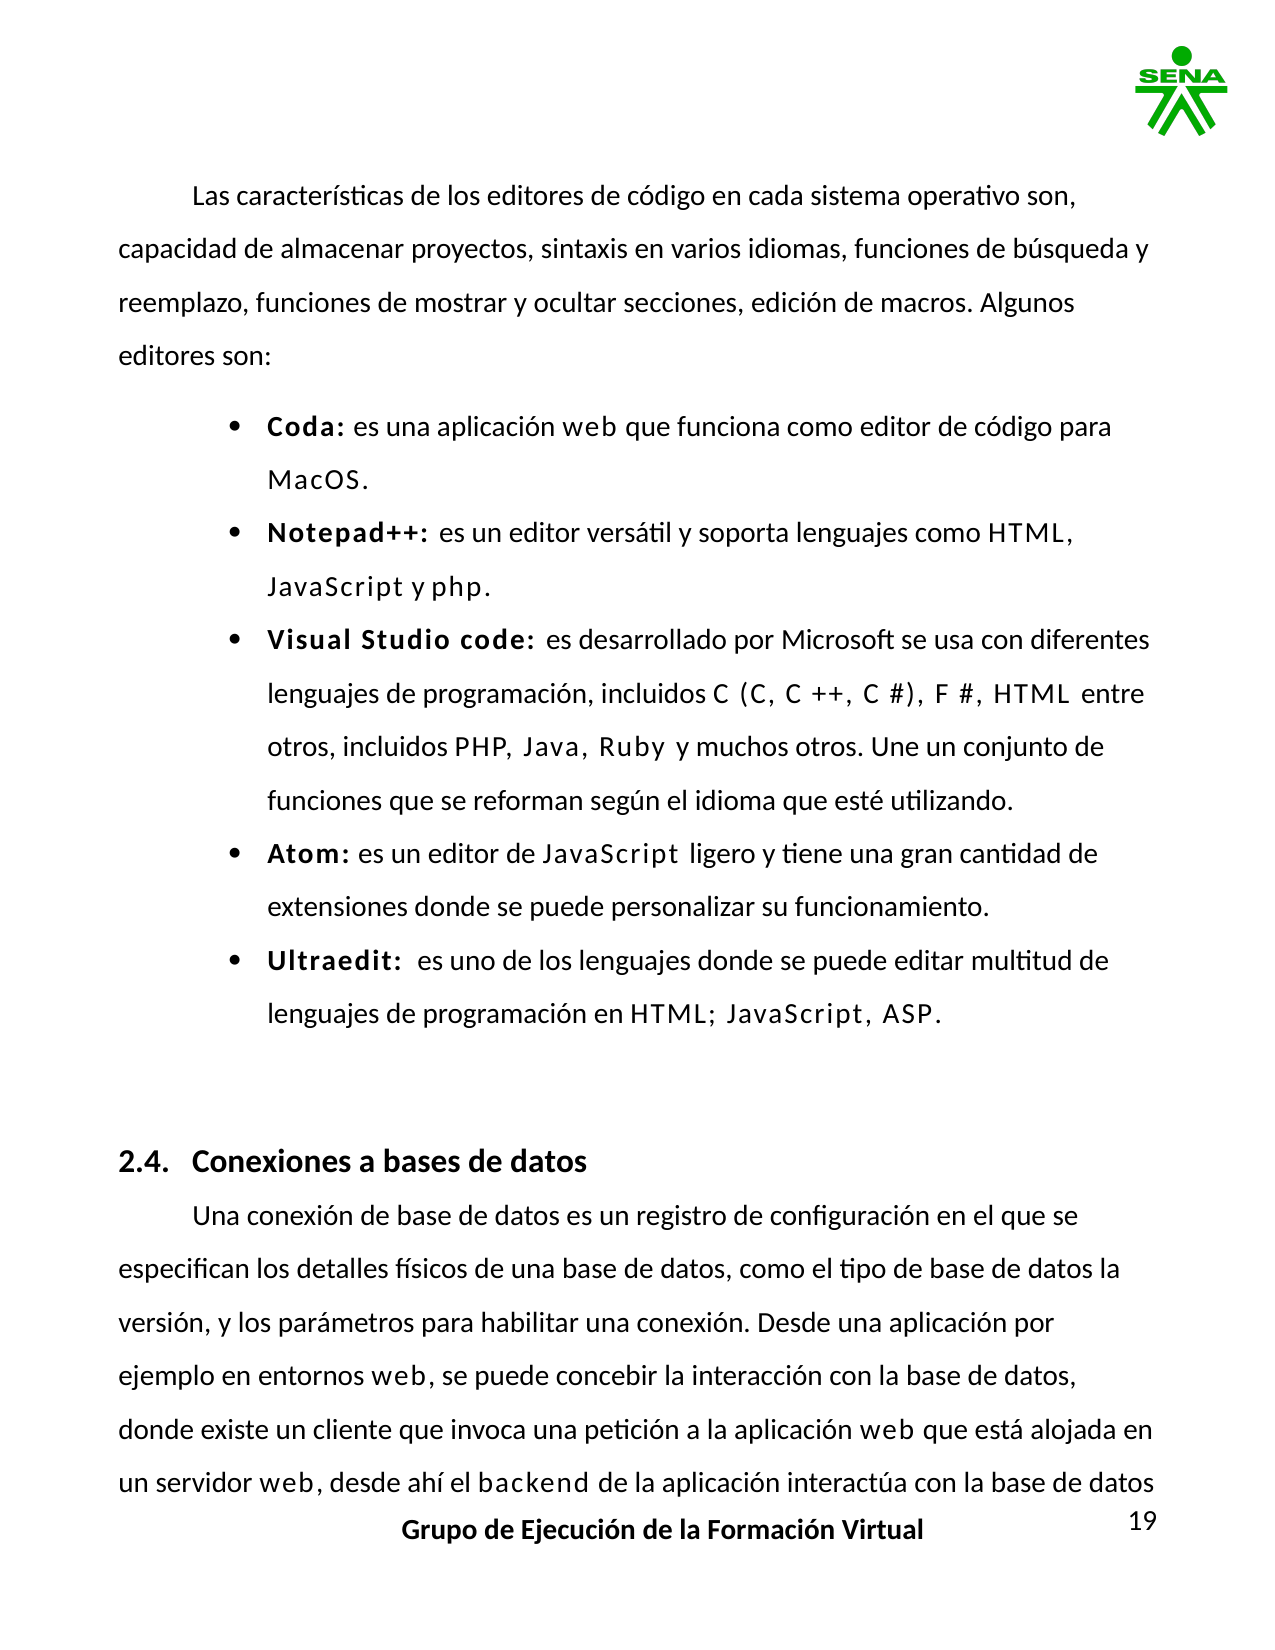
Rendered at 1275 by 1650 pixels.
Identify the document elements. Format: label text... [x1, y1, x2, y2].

list Notepad++: es un editor versátil y soporta lenguajes como HTML, JavaScript y php. [229, 514, 1157, 603]
list Atom: es un editor de JavaScript ligero y tiene una gran cantidad de extensiones donde se puede personalizar su funcionamiento. [229, 835, 1157, 924]
list Coda: es una aplicación web que funciona como editor de código para MacOS. [229, 408, 1157, 497]
list Visual Studio code: es desarrollado por Microsoft se usa con diferentes lenguajes de programación, incluidos C (C, C ++, C #), F #, HTML entre otros, incluidos PHP, Java, Ruby y muchos otros. Une un conjunto de funciones que se reforman según el idioma que esté utilizando. [229, 621, 1157, 817]
subtitle Conexiones a bases de datos [118, 1140, 1157, 1181]
text Las características de los editores de código en cada sistema operativo son, capacidad de almacenar proyectos, sintaxis en varios idiomas, funciones de búsqueda y reemplazo, funciones de mostrar y ocultar secciones, edición de macros. Algunos editores son: [118, 177, 1157, 373]
list Ultraedit: es uno de los lenguajes donde se puede editar multitud de lenguajes de programación en HTML; JavaScript, ASP. [229, 942, 1157, 1031]
picture [1135, 46, 1228, 136]
